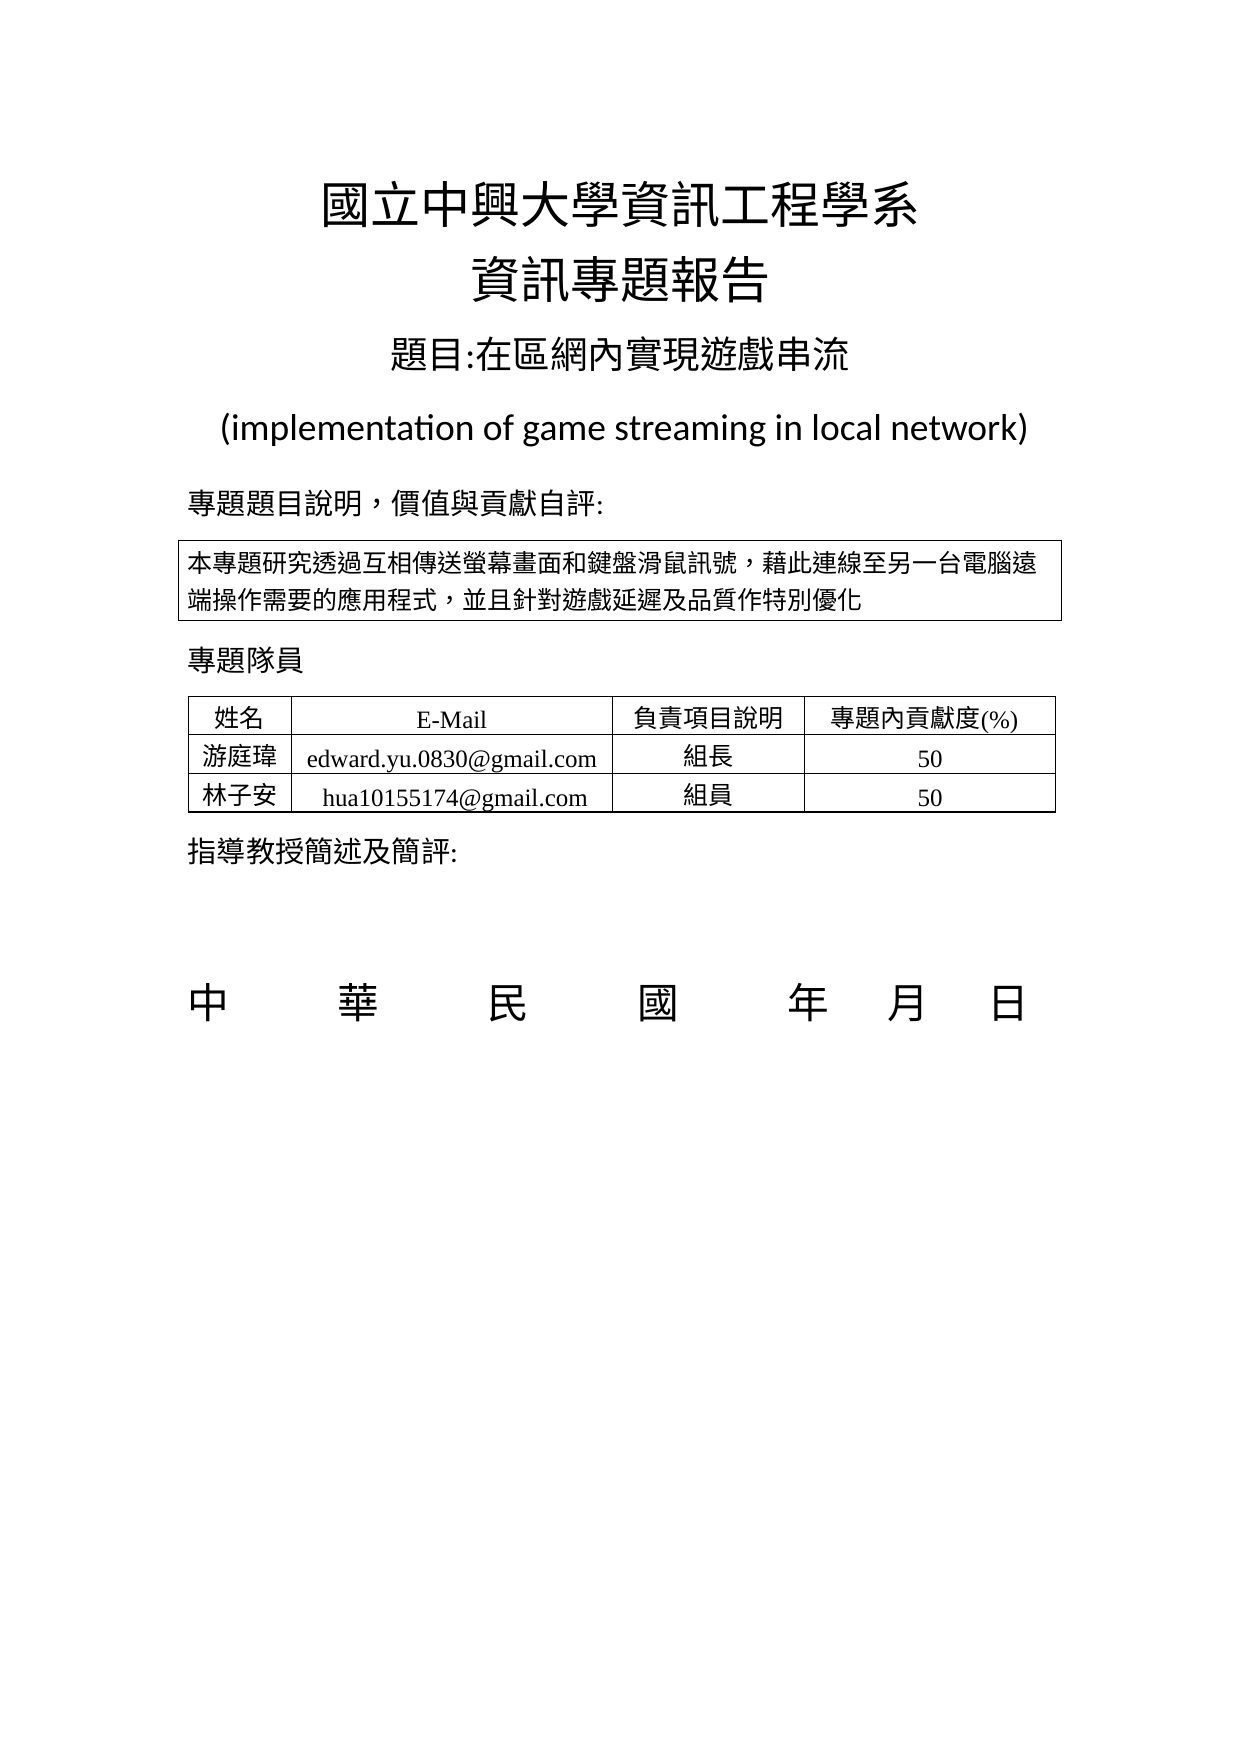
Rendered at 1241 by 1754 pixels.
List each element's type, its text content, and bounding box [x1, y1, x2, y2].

table_cell 林子安 [189, 774, 291, 811]
table_cell edward.yu.0830@gmail.com [292, 735, 612, 773]
text 中 華 民 國 年 月 日 [187, 962, 1053, 1037]
text 本專題研究透過互相傳送螢幕畫面和鍵盤滑鼠訊號，藉此連線至另一台電腦遠端操作需要的應用程式，並且針對遊戲延遲及品質作特別優化 [179, 541, 1061, 620]
table_cell hua10155174@gmail.com [292, 774, 612, 811]
text 專題隊員 [187, 621, 1053, 696]
table_header 專題內貢獻度(%) [805, 697, 1055, 734]
table_cell 組長 [613, 735, 804, 773]
table_header E-Mail [292, 697, 612, 734]
table_header 姓名 [189, 697, 291, 734]
table_cell 50 [805, 774, 1055, 811]
table_header 負責項目說明 [613, 697, 804, 734]
table_cell 50 [805, 735, 1055, 773]
text 國立中興大學資訊工程學系 [187, 164, 1053, 239]
text 資訊專題報告 [187, 239, 1053, 314]
text 題目:在區網內實現遊戲串流 (implementation of game streaming in local network) [187, 314, 1053, 464]
table_cell 游庭瑋 [189, 735, 291, 773]
table_cell 組員 [613, 774, 804, 811]
text 指導教授簡述及簡評: [187, 812, 1053, 887]
text 專題題目說明，價值與貢獻自評: [187, 464, 1053, 539]
